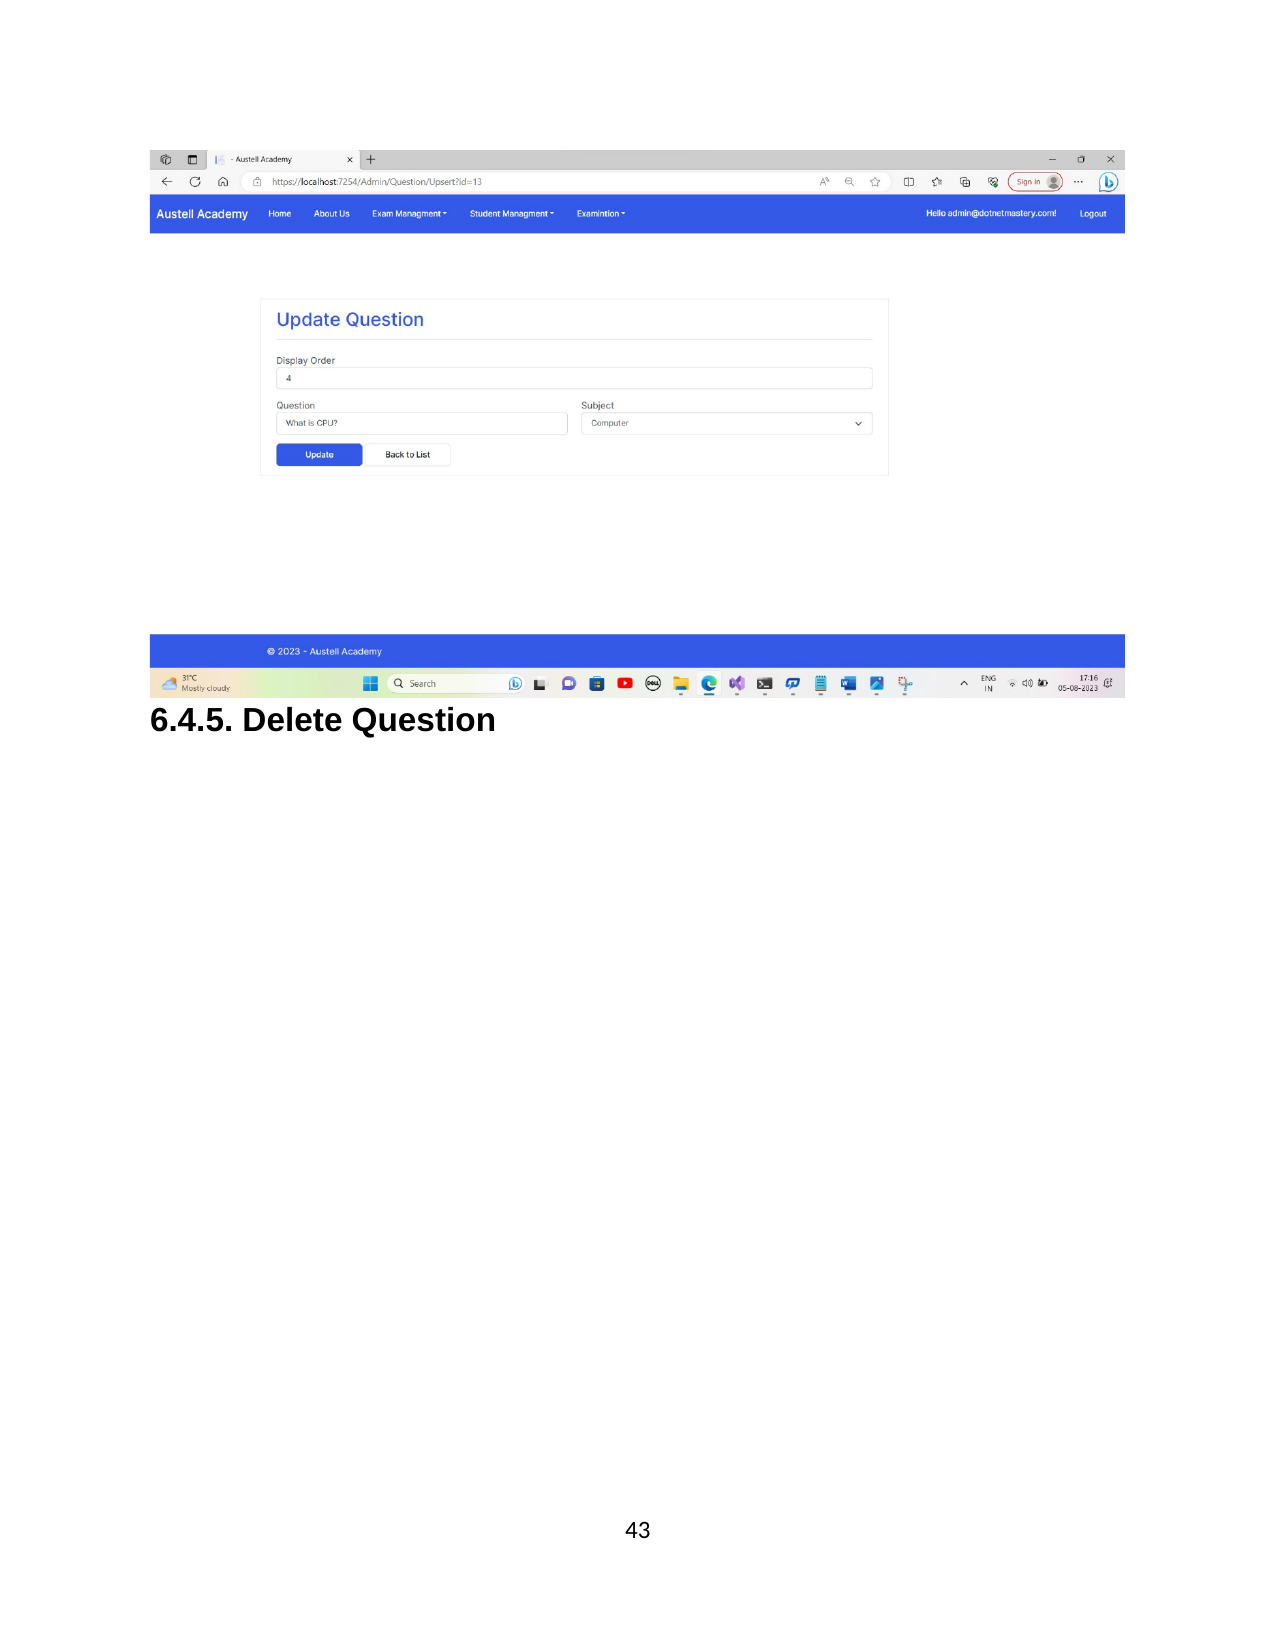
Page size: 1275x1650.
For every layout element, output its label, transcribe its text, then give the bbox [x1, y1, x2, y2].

picture [149, 150, 1125, 698]
